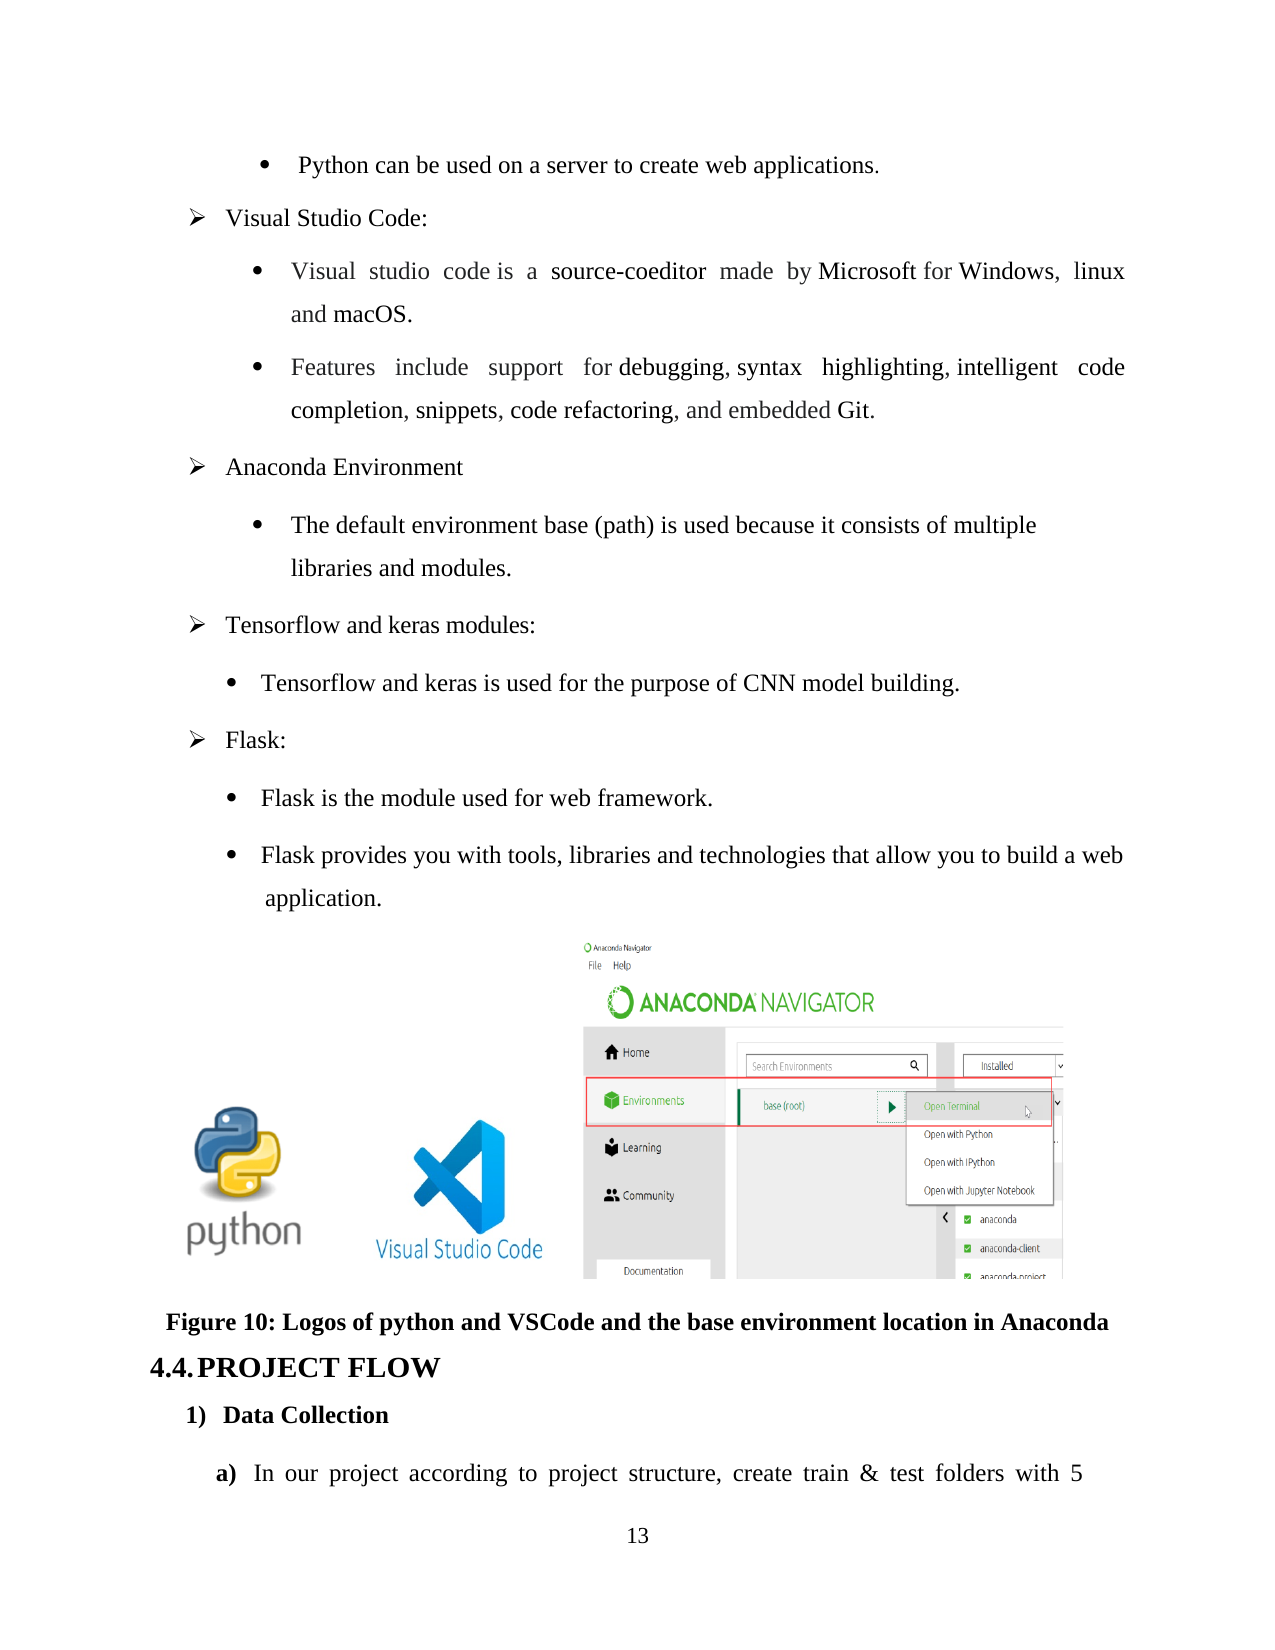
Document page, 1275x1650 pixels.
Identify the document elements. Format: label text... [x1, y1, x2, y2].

picture [340, 1106, 578, 1279]
picture [583, 940, 1064, 1279]
list Data Collection [185, 1401, 1125, 1429]
list Visual Studio Code: [187, 203, 1125, 232]
list Tensorflow and keras modules: [187, 610, 1125, 639]
list Flask: [187, 725, 1125, 754]
list The default environment base (path) is used because it consists of multiple libraries and modules. [253, 510, 1125, 582]
list Flask provides you with tools, libraries and technologies that allow you to build a web application. [227, 840, 1125, 912]
list Anaconda Environment [187, 452, 1125, 481]
list Visual studio code is a source-coeditor made by Microsoft for Windows, linux and macOS. [253, 256, 1125, 328]
list PROJECT FLOW [150, 1350, 1125, 1384]
list Tensorflow and keras is used for the purpose of CNN model building. [227, 668, 1125, 696]
list Python can be used on a server to create web applications. [260, 150, 1125, 179]
text Figure 10: Logos of python and VSCode and the base environment location in Anaconda [150, 1307, 1125, 1336]
picture [150, 1086, 334, 1279]
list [216, 1458, 1084, 1487]
list Features include support for debugging, syntax highlighting, intelligent code completion, snippets, code refactoring, and embedded Git. [253, 352, 1125, 424]
list Flask is the module used for web framework. [227, 783, 1125, 811]
